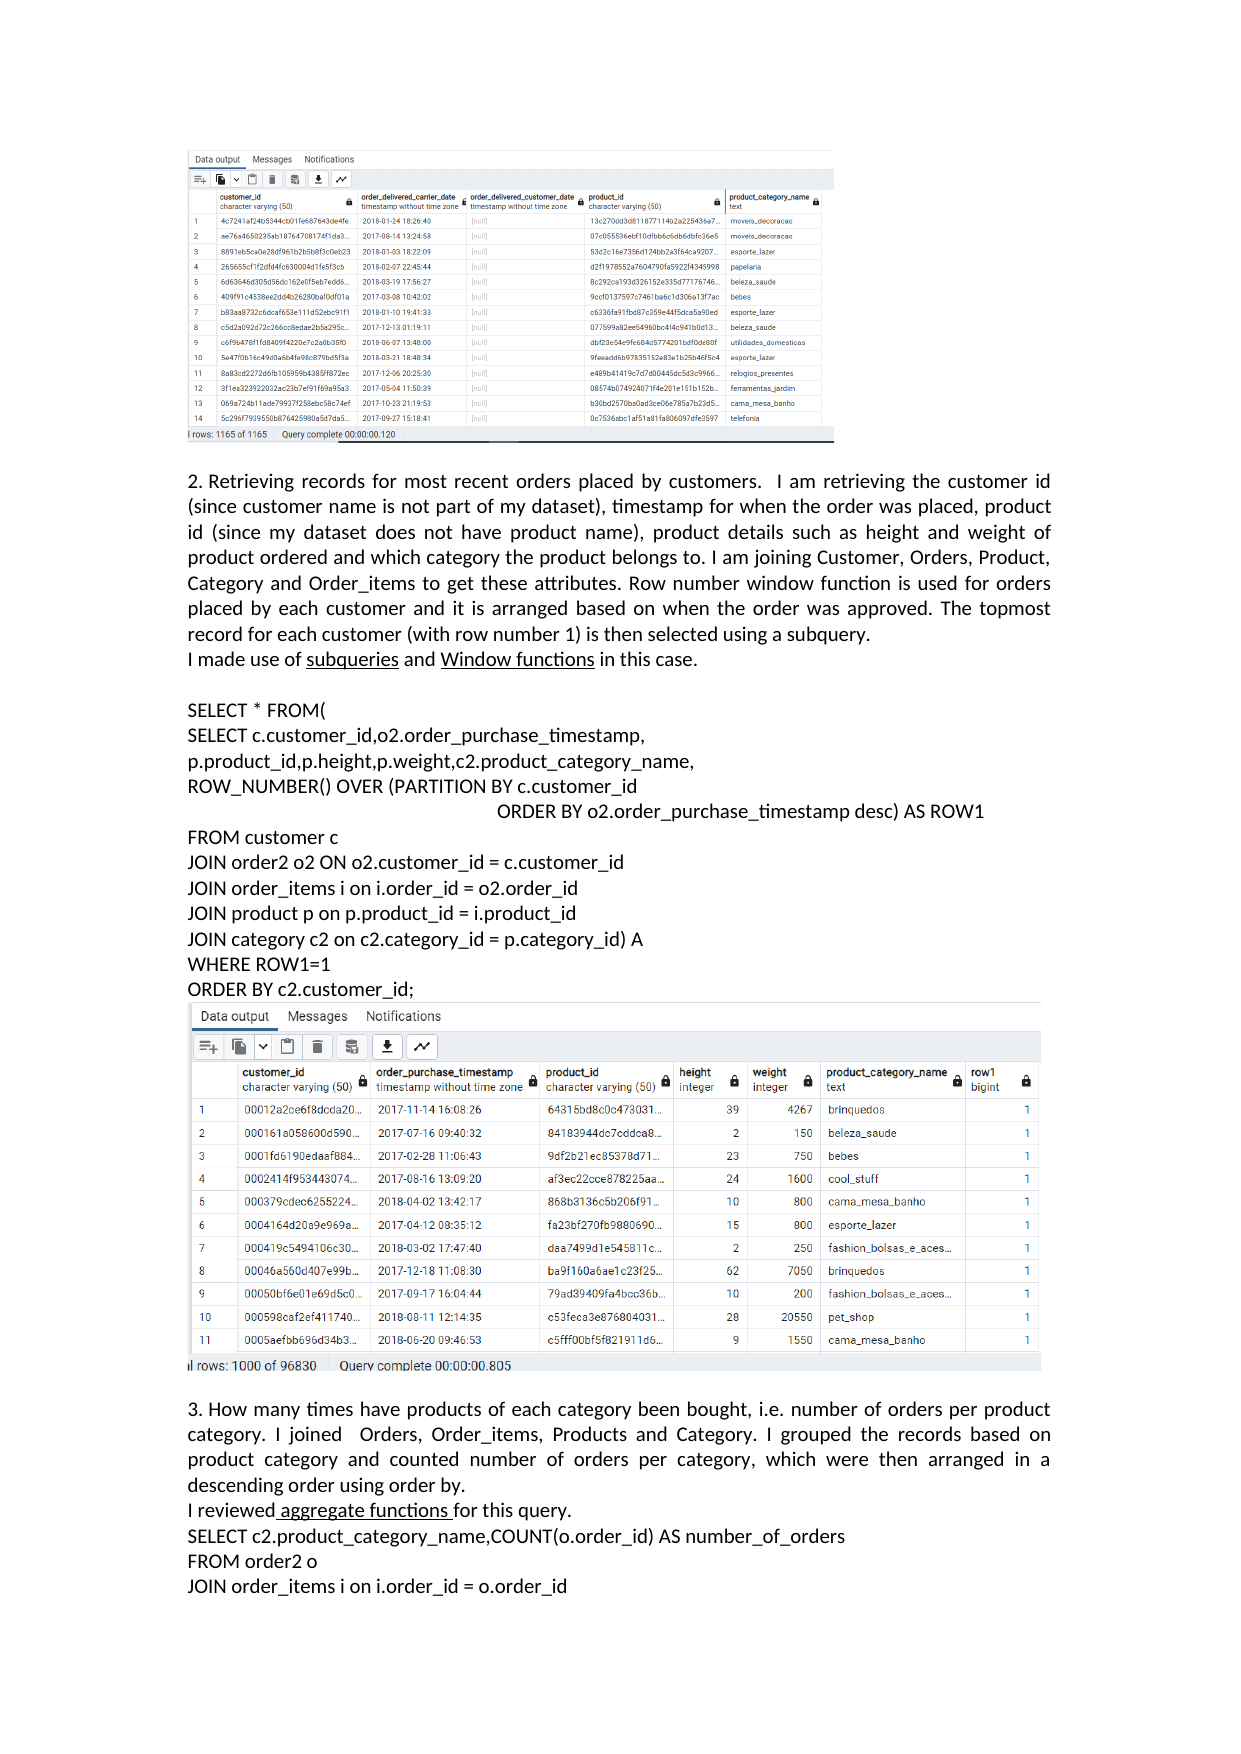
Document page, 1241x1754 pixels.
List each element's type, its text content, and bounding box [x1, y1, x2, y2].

list JOIN order2 o2 ON o2.customer_id = c.customer_id [187, 849, 1053, 875]
list ORDER BY o2.order_purchase_timestamp desc) AS ROW1 [187, 799, 1053, 824]
list FROM order2 o [187, 1548, 1053, 1574]
list I reviewed aggregate functions for this query. [187, 1497, 1053, 1523]
picture [187, 150, 835, 443]
list JOIN order_items i on i.order_id = o2.order_id [187, 875, 1053, 900]
list JOIN category c2 on c2.category_id = p.category_id) A [187, 926, 1053, 951]
list JOIN product p on p.product_id = i.product_id [187, 900, 1053, 926]
list ROW_NUMBER() OVER (PARTITION BY c.customer_id [187, 773, 1053, 799]
list JOIN order_items i on i.order_id = o.order_id [187, 1574, 1053, 1599]
list How many times have products of each category been bought, i.e. number of orders per product category. I joined Orders, Order_items, Products and Category. I grouped the records based on product category and counted number of orders per category, which were then arranged in a descending order using order by. [187, 1396, 1053, 1497]
list FROM customer c [187, 824, 1053, 849]
list WHERE ROW1=1 [187, 951, 1053, 977]
list SELECT c2.product_category_name,COUNT(o.order_id) AS number_of_orders [187, 1523, 1053, 1548]
list SELECT c.customer_id,o2.order_purchase_timestamp, p.product_id,p.height,p.weight,c2.product_category_name, [187, 722, 1053, 773]
list I made use of subqueries and Window functions in this case. [187, 646, 1053, 672]
picture [187, 1002, 1042, 1371]
list ORDER BY c2.customer_id; [187, 977, 1053, 1002]
list Retrieving records for most recent orders placed by customers. I am retrieving the customer id (since customer name is not part of my dataset), timestamp for when the order was placed, product id (since my dataset does not have product name), product details such as height and weight of product ordered and which category the product belongs to. I am joining Customer, Orders, Product, Category and Order_items to get these attributes. Row number window function is used for orders placed by each customer and it is arranged based on when the order was approved. The topmost record for each customer (with row number 1) is then selected using a subquery. [187, 468, 1053, 646]
list SELECT * FROM( [187, 697, 1053, 722]
